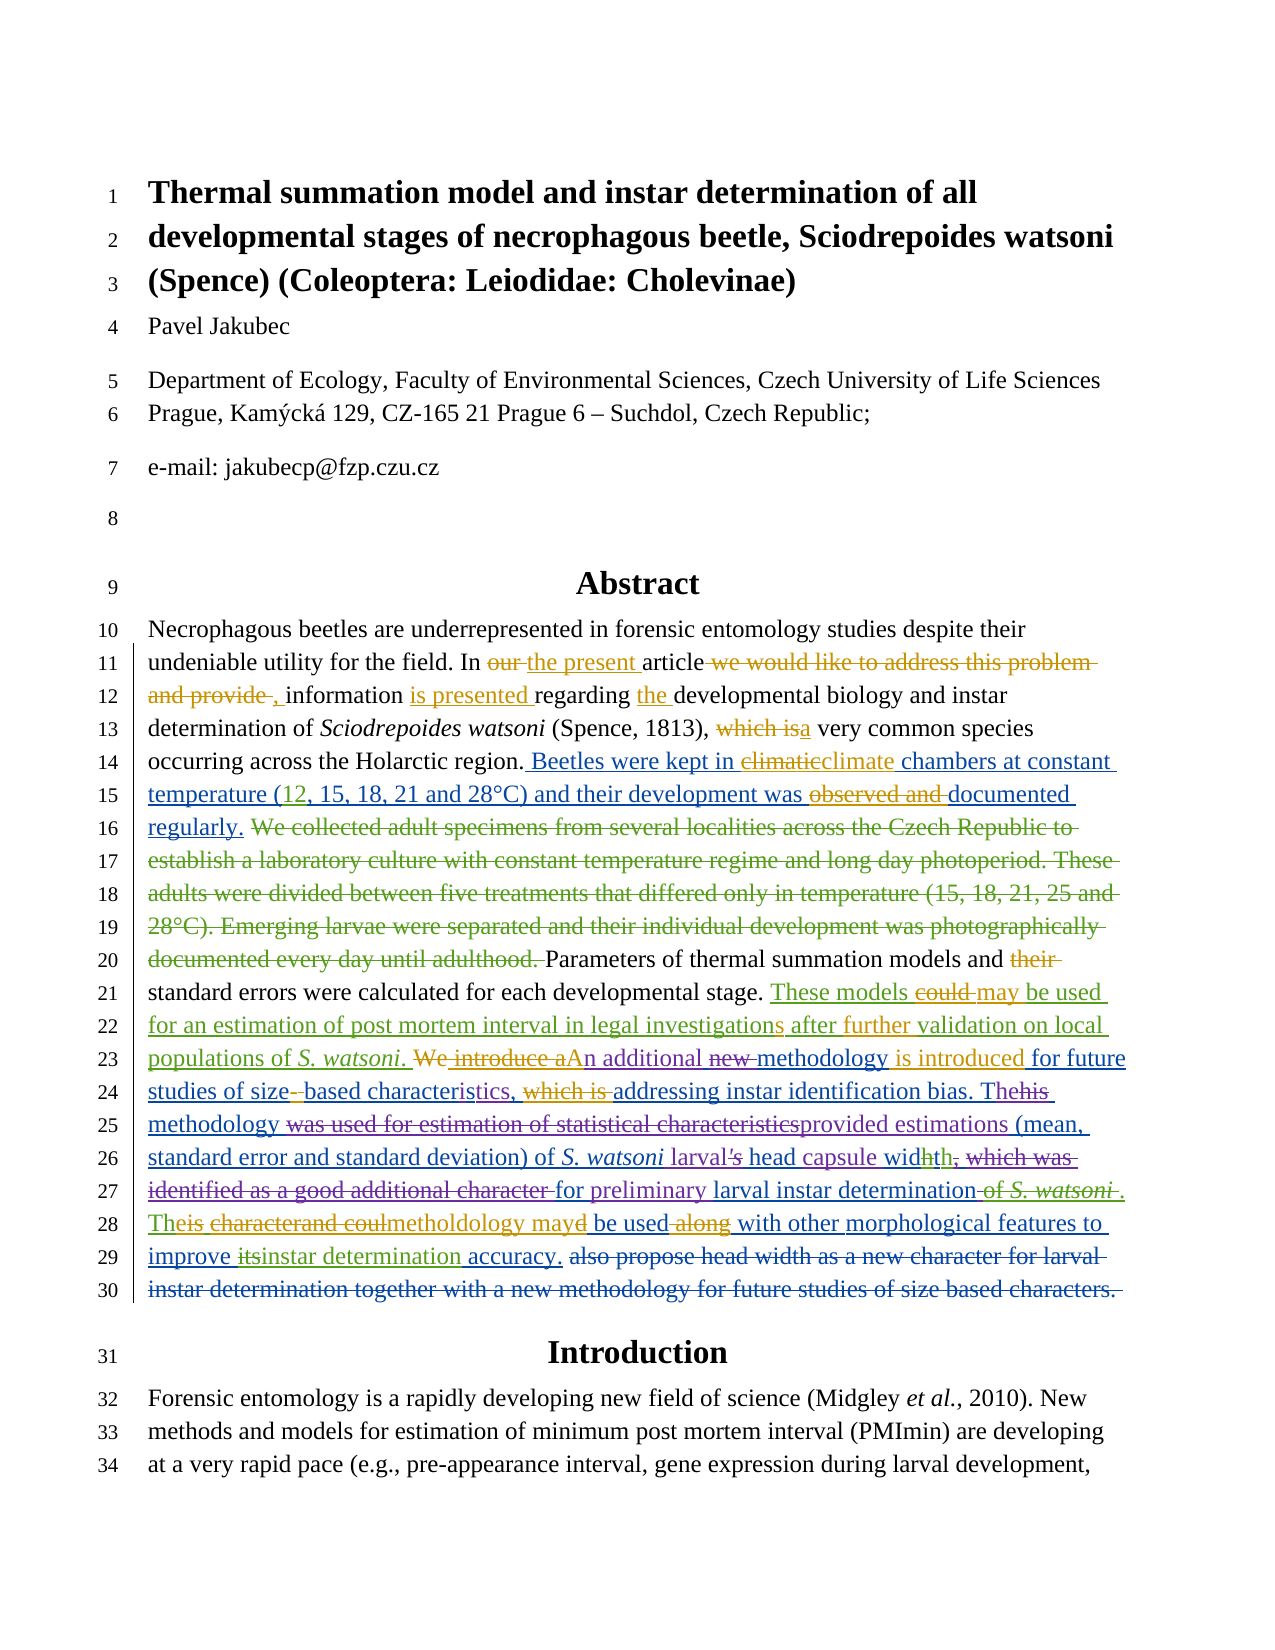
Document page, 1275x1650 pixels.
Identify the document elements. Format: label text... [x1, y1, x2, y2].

text Necrophagous beetles are underrepresented in forensic entomology studies despite their undeniable utility for the field. In articleinformation regarding developmental biology and instar determination of Sciodrepoides watsoni (Spence, 1813), very common species occurring across the Holarctic region. Parameters of thermal summation models and standard errors were calculated for each developmental stage. [148, 614, 1127, 1303]
title Abstract [148, 564, 1127, 602]
text Pavel Jakubec [148, 311, 1127, 340]
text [148, 1383, 1127, 1477]
text Department of Ecology, Faculty of Environmental Sciences, Czech University of Life Sciences Prague, Kamýcká 129, CZ-165 21 Prague 6 – Suchdol, Czech Republic; [148, 365, 1127, 427]
subtitle Thermal summation model and instar determination of all developmental stages of necrophagous beetle, Sciodrepoides watsoni (Spence) (Coleoptera: Leiodidae: Cholevinae) [148, 173, 1127, 299]
title Introduction [148, 1332, 1127, 1371]
text e-mail: jakubecp@fzp.czu.cz [148, 452, 1127, 481]
